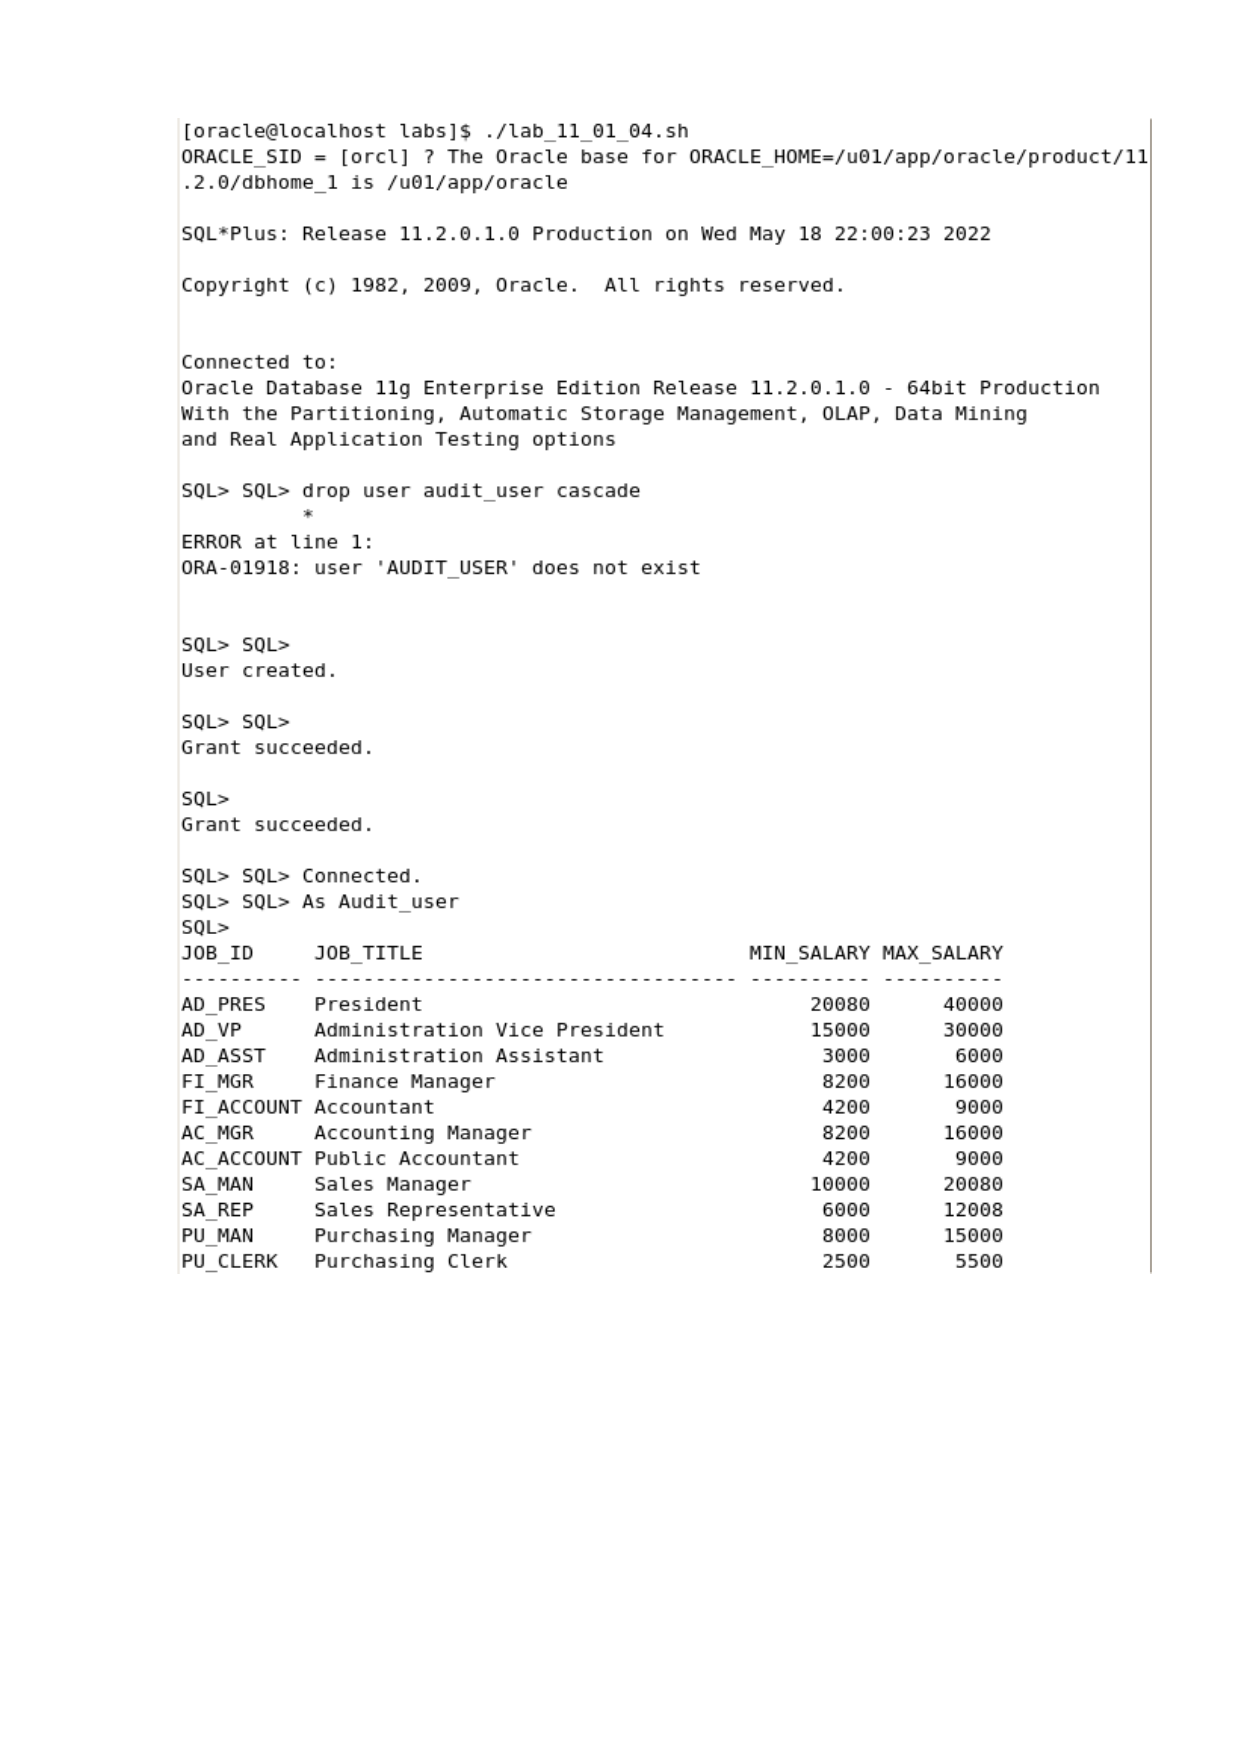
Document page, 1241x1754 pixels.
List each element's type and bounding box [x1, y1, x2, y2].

picture [177, 118, 1152, 1274]
